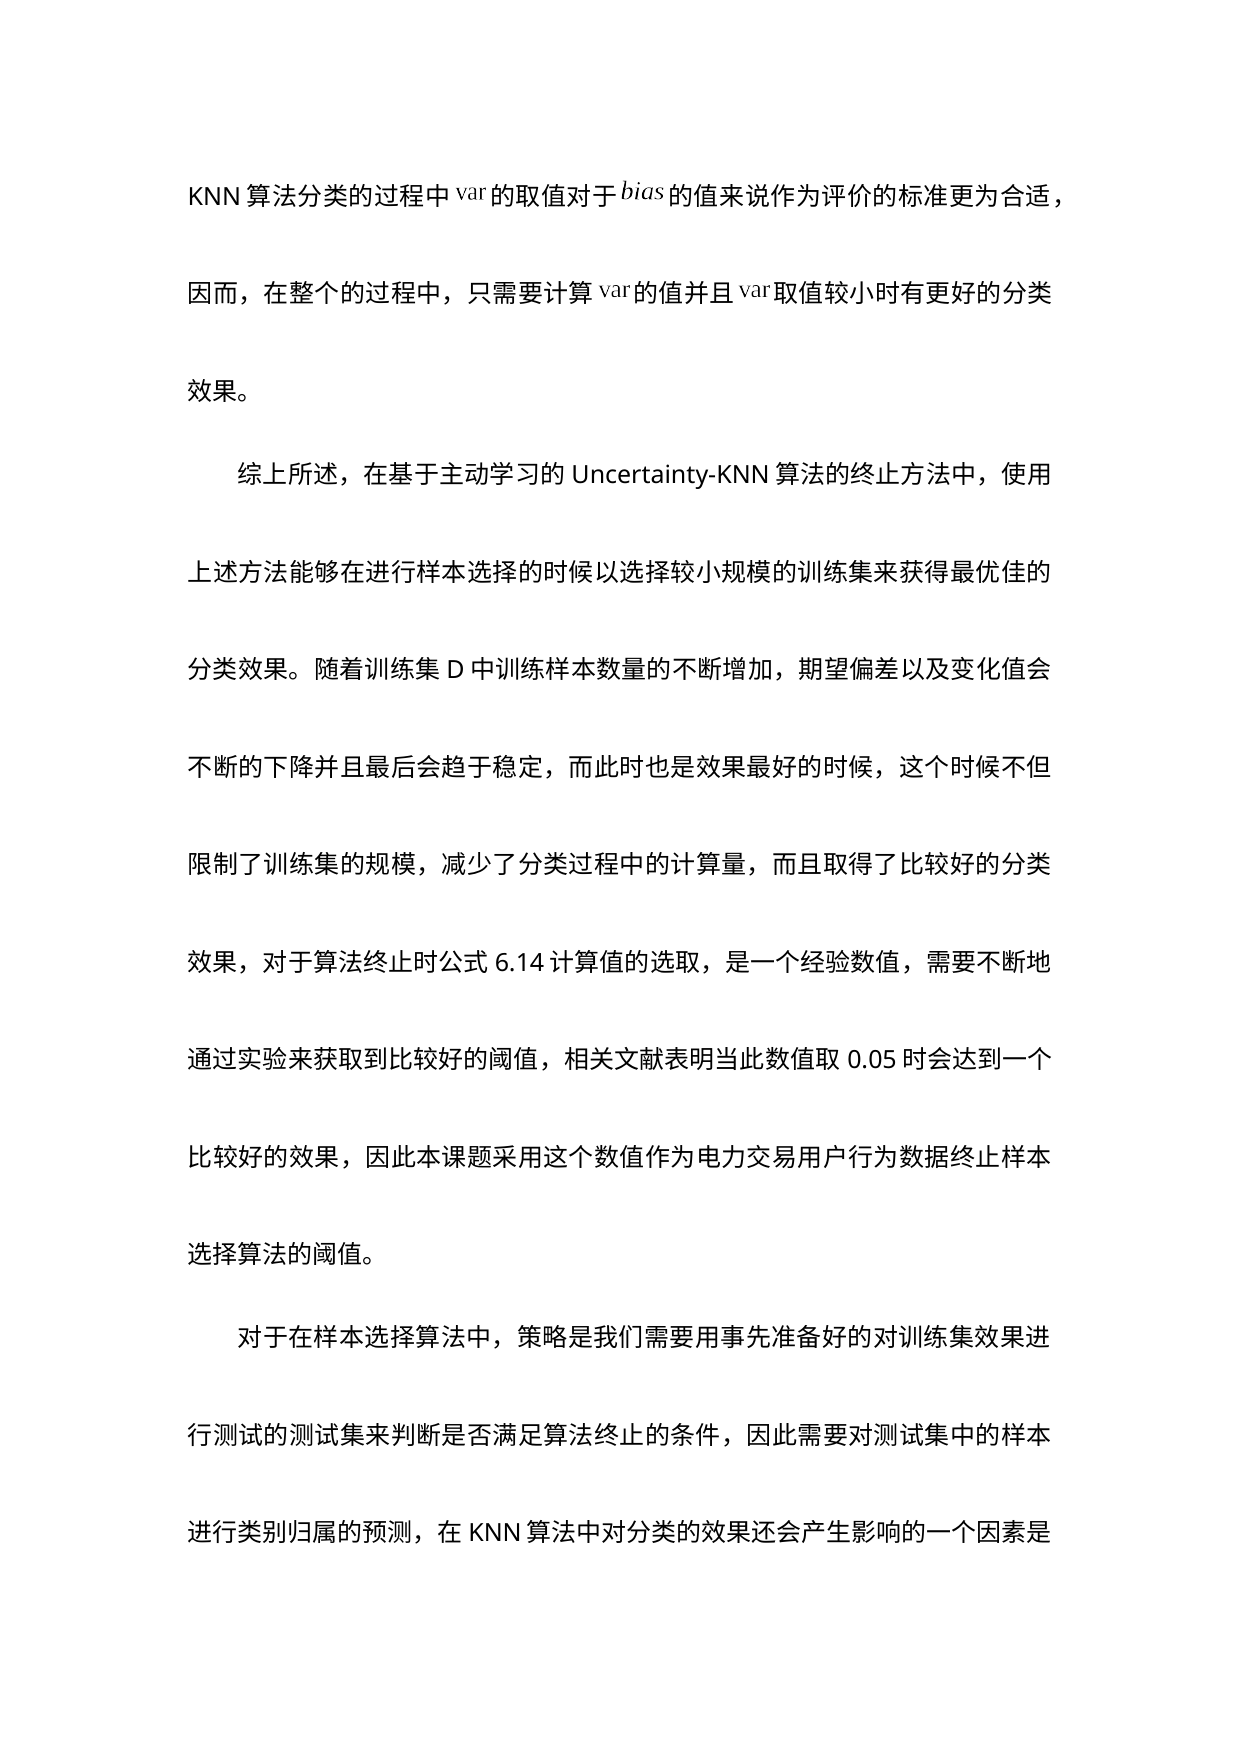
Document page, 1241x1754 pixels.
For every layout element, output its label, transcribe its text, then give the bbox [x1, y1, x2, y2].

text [187, 162, 1053, 422]
text 综上所述，在基于主动学习的Uncertainty-KNN算法的终止方法中，使用上述方法能够在进行样本选择的时候以选择较小规模的训练集来获得最优佳的分类效果。随着训练集D中训练样本数量的不断增加，期望偏差以及变化值会不断的下降并且最后会趋于稳定，而此时也是效果最好的时候，这个时候不但限制了训练集的规模，减少了分类过程中的计算量，而且取得了比较好的分类效果，对于算法终止时公式6.14计算值的选取，是一个经验数值，需要不断地通过实验来获取到比较好的阈值，相关文献表明当此数值取0.05时会达到一个比较好的效果，因此本课题采用这个数值作为电力交易用户行为数据终止样本选择算法的阈值。 [187, 440, 1053, 1285]
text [187, 1303, 1053, 1563]
